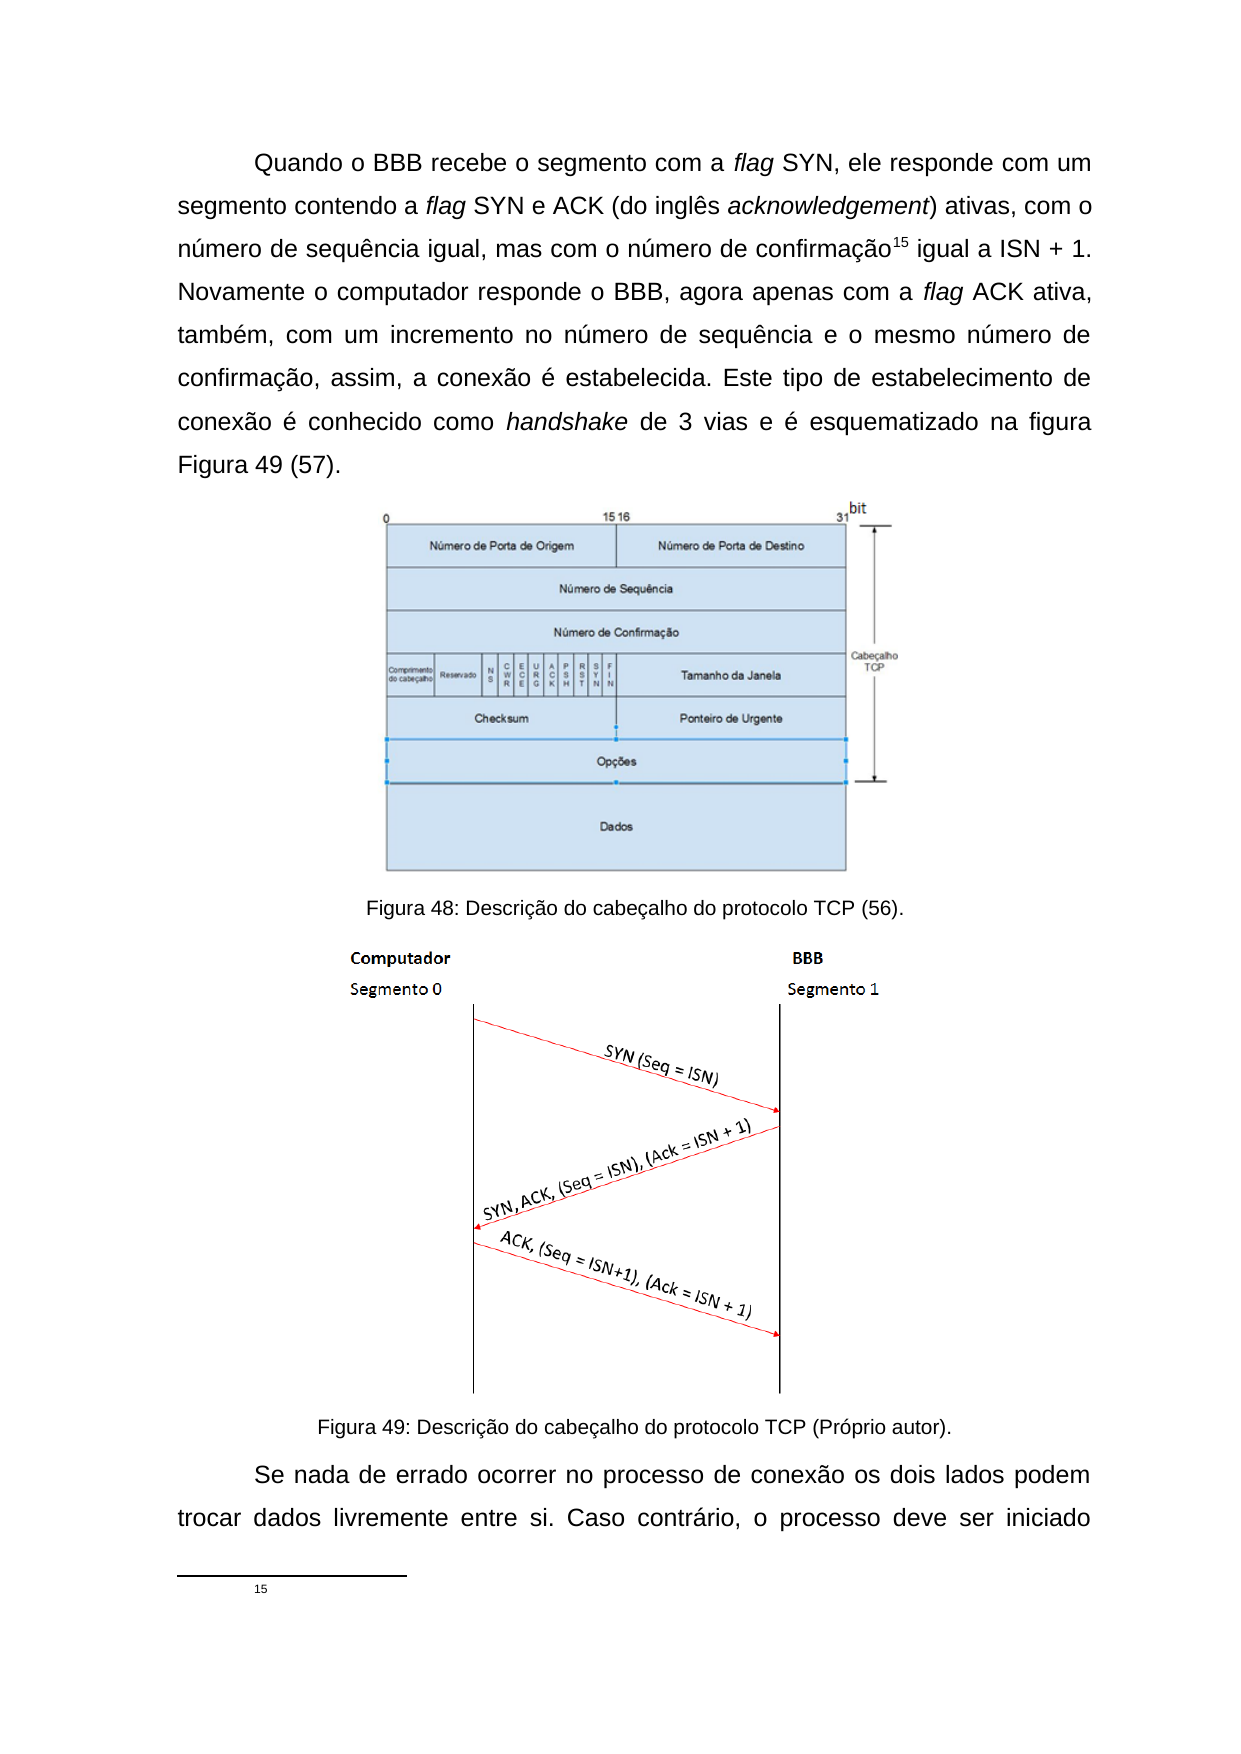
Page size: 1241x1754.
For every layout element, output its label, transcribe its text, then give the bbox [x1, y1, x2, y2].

text Figura : Descrição do cabeçalho do protocolo TCP . [177, 895, 1092, 919]
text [177, 1459, 1092, 1531]
text Figura : Descrição do cabeçalho do protocolo TCP (Próprio autor). [177, 1415, 1092, 1439]
text Quando o BBB recebe o segmento com a flag SYN, ele responde com um segmento contendo a flag SYN e ACK (do inglês acknowledgement) ativas, com o número de sequência igual, mas com o número de confirmação igual a ISN + 1. Novamente o computador responde o BBB, agora apenas com a flag ACK ativa, também, com um incremento no número de sequência e o mesmo número de confirmação, assim, a conexão é estabelecida. Este tipo de estabelecimento de conexão é conhecido como handshake de 3 vias e é esquematizado na figura Figura 49 . [177, 148, 1092, 478]
picture [377, 492, 898, 875]
picture [338, 940, 931, 1394]
